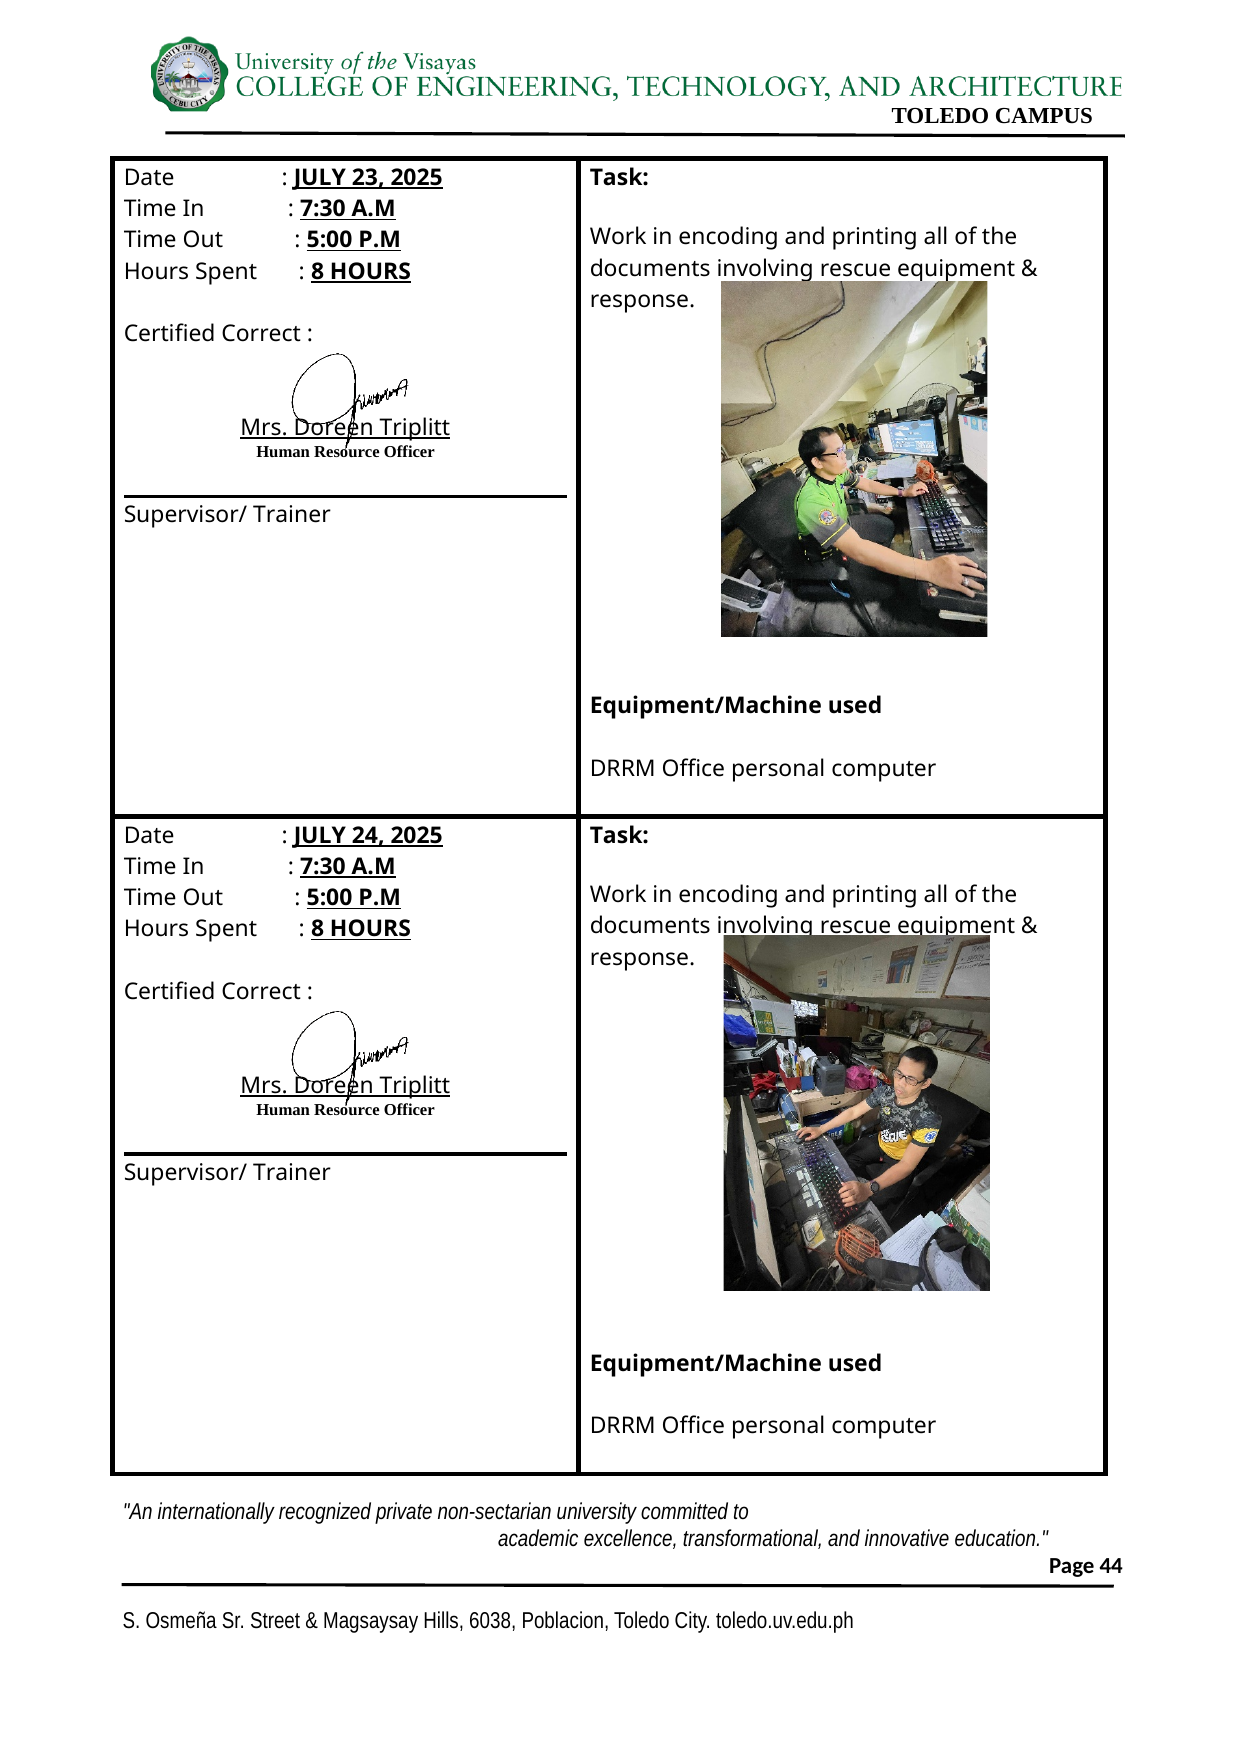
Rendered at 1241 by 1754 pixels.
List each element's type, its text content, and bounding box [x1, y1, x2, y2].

picture [721, 281, 988, 637]
table_cell Date : JULY 24, 2025 Time In : 7:30 A.M Time Out : 5:00 P.M Hours Spent : 8 HOURS Certified Correct : Mrs. Doreen Triplitt Human Resource Officer Supervisor/ Trainer [115, 819, 576, 1472]
picture [149, 36, 1121, 111]
picture [237, 981, 471, 1116]
picture [237, 323, 471, 459]
picture [723, 935, 990, 1291]
table_header Task: Work in encoding and printing all of the documents involving rescue equipment & response. Equipment/Machine used DRRM Office personal computer [581, 161, 1103, 814]
table_cell Task: Work in encoding and printing all of the documents involving rescue equipment & response. Equipment/Machine used DRRM Office personal computer [581, 819, 1103, 1472]
table_header Date : JULY 23, 2025 Time In : 7:30 A.M Time Out : 5:00 P.M Hours Spent : 8 HOURS Certified Correct : Mrs. Doreen Triplitt Human Resource Officer Supervisor/ Trainer [115, 161, 576, 814]
